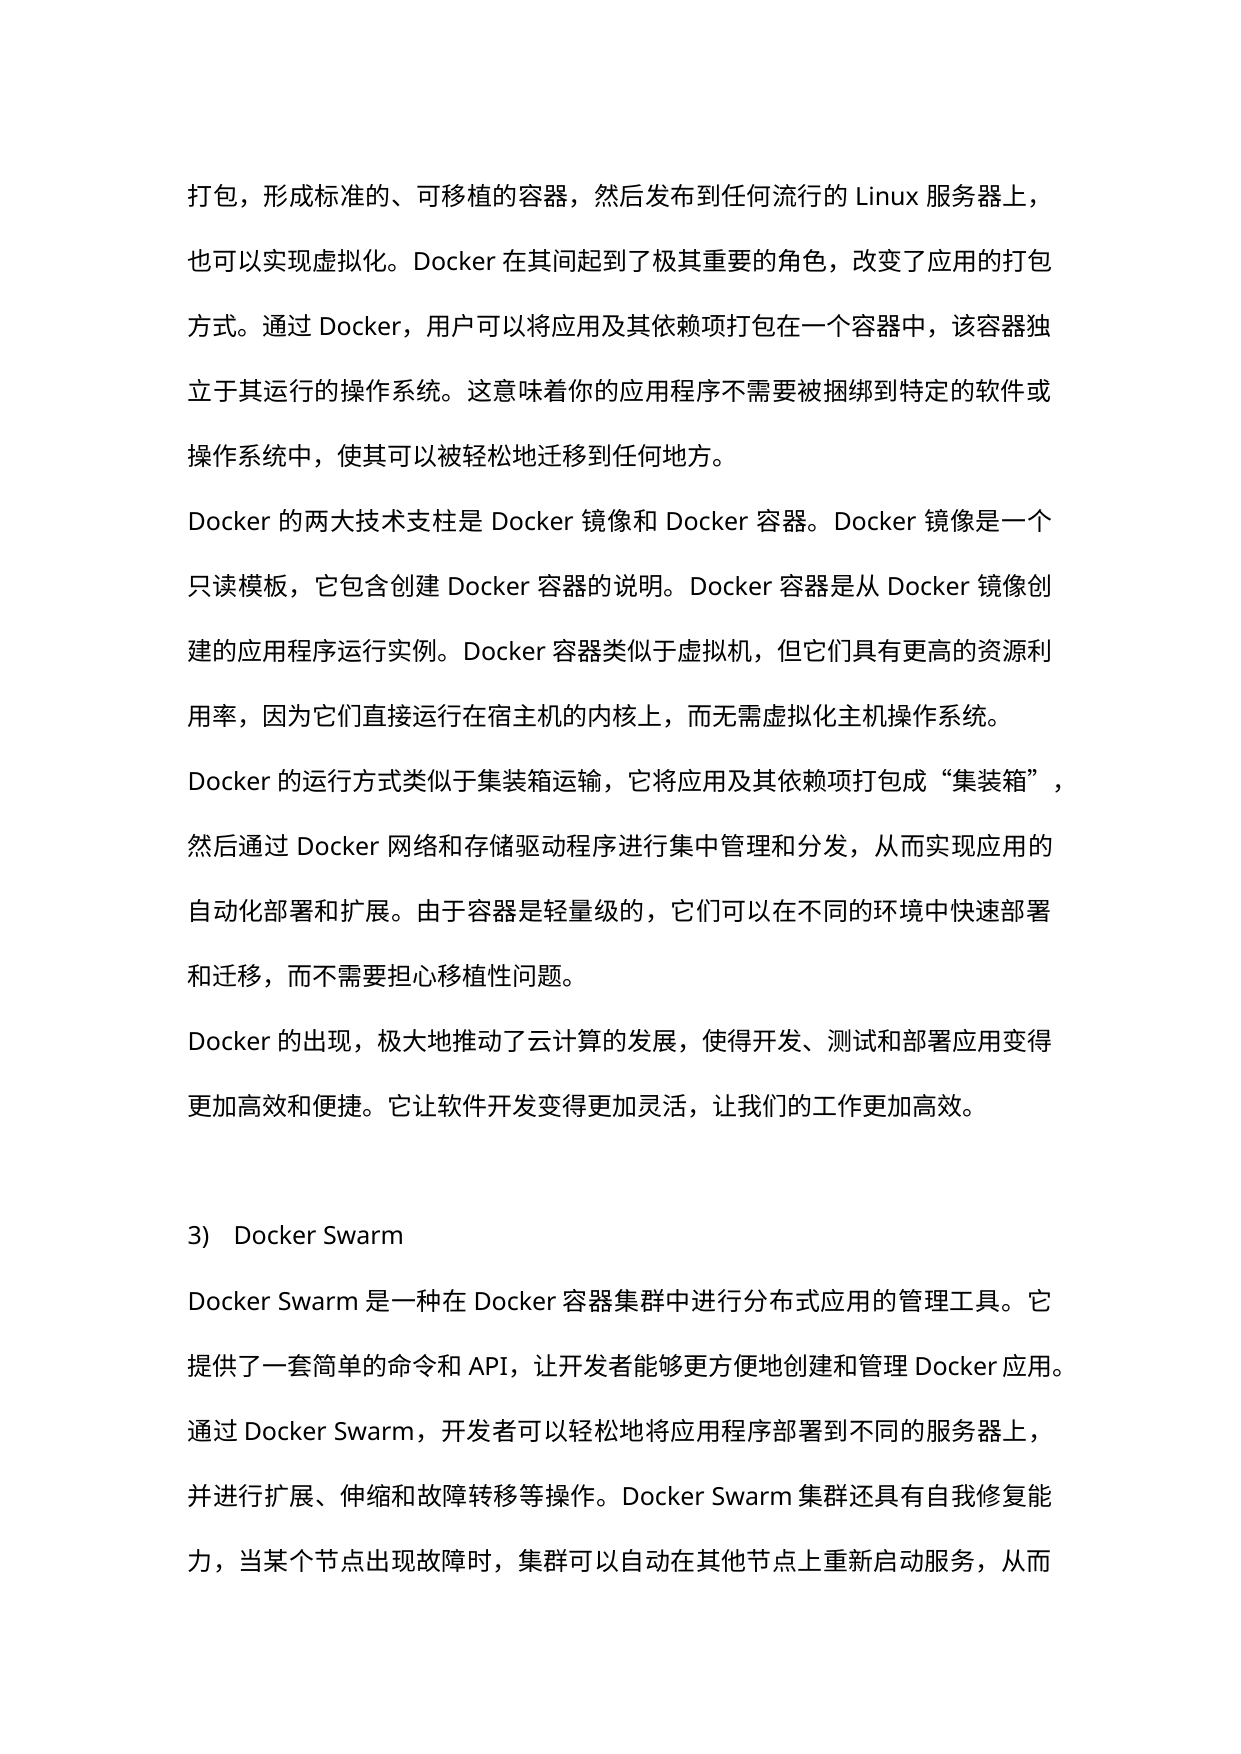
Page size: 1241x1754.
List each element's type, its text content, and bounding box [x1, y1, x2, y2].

text Docker 的运行方式类似于集装箱运输，它将应用及其依赖项打包成“集装箱”，然后通过 Docker 网络和存储驱动程序进行集中管理和分发，从而实现应用的自动化部署和扩展。由于容器是轻量级的，它们可以在不同的环境中快速部署和迁移，而不需要担心移植性问题。 [187, 747, 1053, 1007]
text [187, 1267, 1053, 1592]
list Docker Swarm [187, 1202, 1053, 1267]
text Docker 的出现，极大地推动了云计算的发展，使得开发、测试和部署应用变得更加高效和便捷。它让软件开发变得更加灵活，让我们的工作更加高效。 [187, 1007, 1053, 1137]
text Docker 的两大技术支柱是 Docker 镜像和 Docker 容器。Docker 镜像是一个只读模板，它包含创建 Docker 容器的说明。Docker 容器是从 Docker 镜像创建的应用程序运行实例。Docker 容器类似于虚拟机，但它们具有更高的资源利用率，因为它们直接运行在宿主机的内核上，而无需虚拟化主机操作系统。 [187, 487, 1053, 747]
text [187, 162, 1053, 487]
